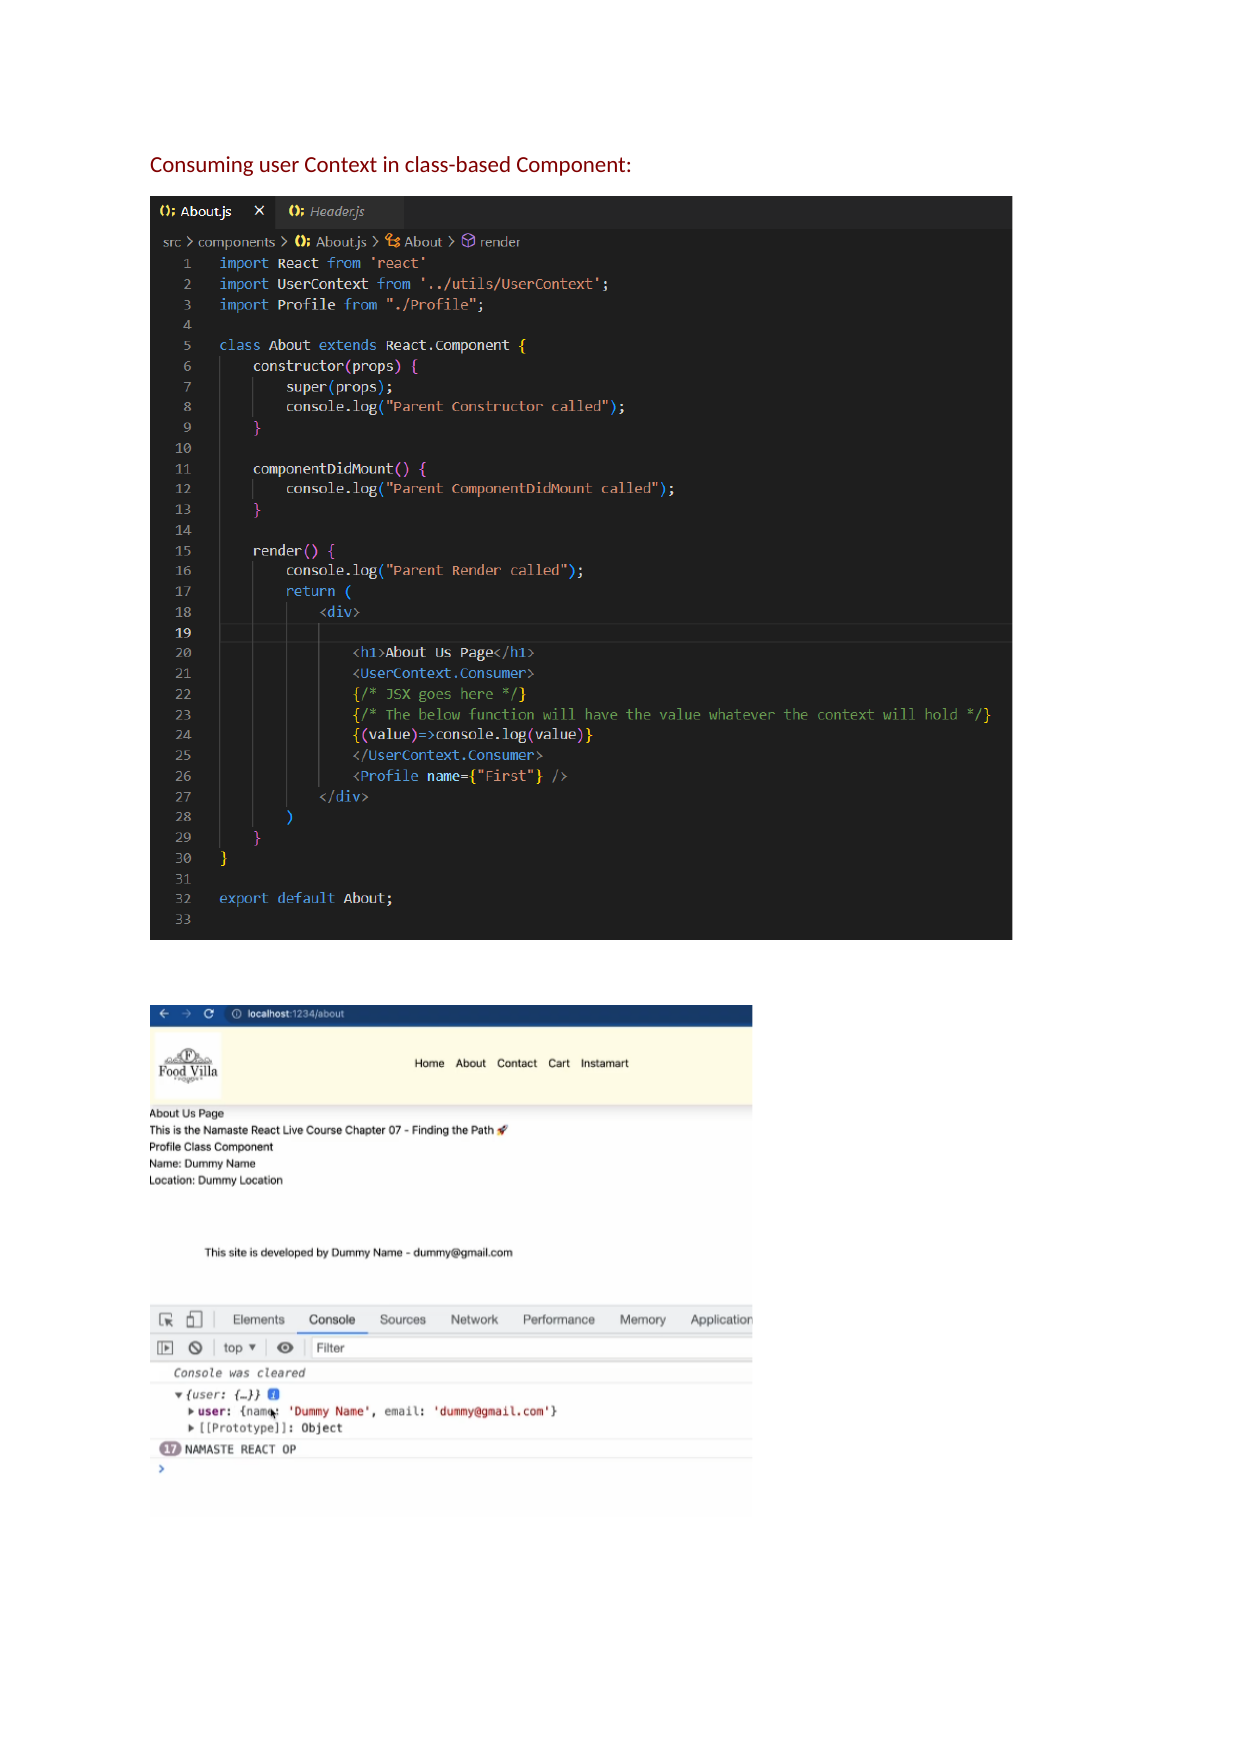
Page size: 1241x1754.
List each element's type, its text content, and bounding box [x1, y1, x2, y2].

text Consuming user Context in class-based Component: [150, 150, 1090, 178]
picture [150, 196, 1013, 940]
picture [150, 1005, 753, 1517]
